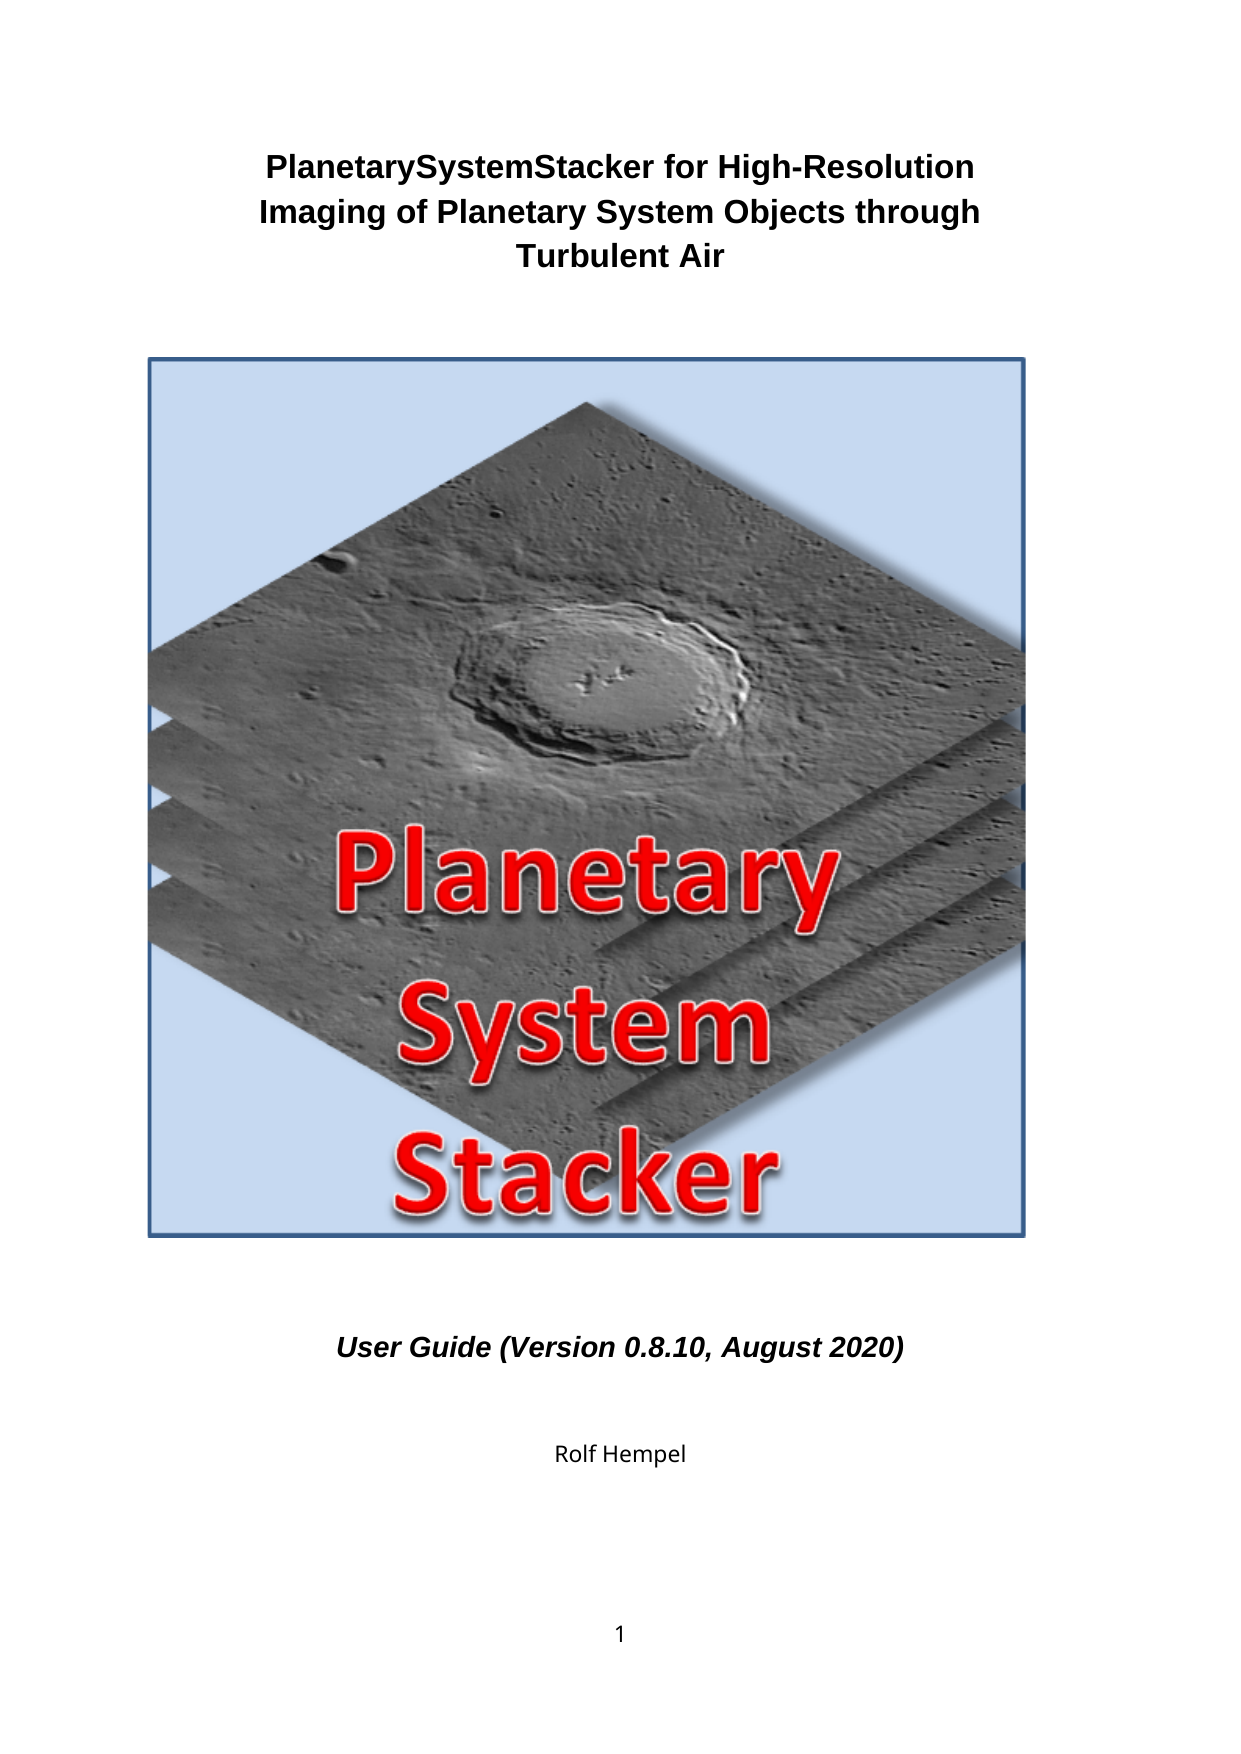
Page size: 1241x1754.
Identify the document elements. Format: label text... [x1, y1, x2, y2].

text PlanetarySystemStacker for High-Resolution Imaging of Planetary System Objects through Turbulent Air [148, 148, 1093, 274]
picture [147, 357, 1026, 1238]
text Rolf Hempel [148, 1438, 1093, 1469]
subtitle User Guide (Version 0.8.10, August 2020) [148, 1331, 1093, 1364]
